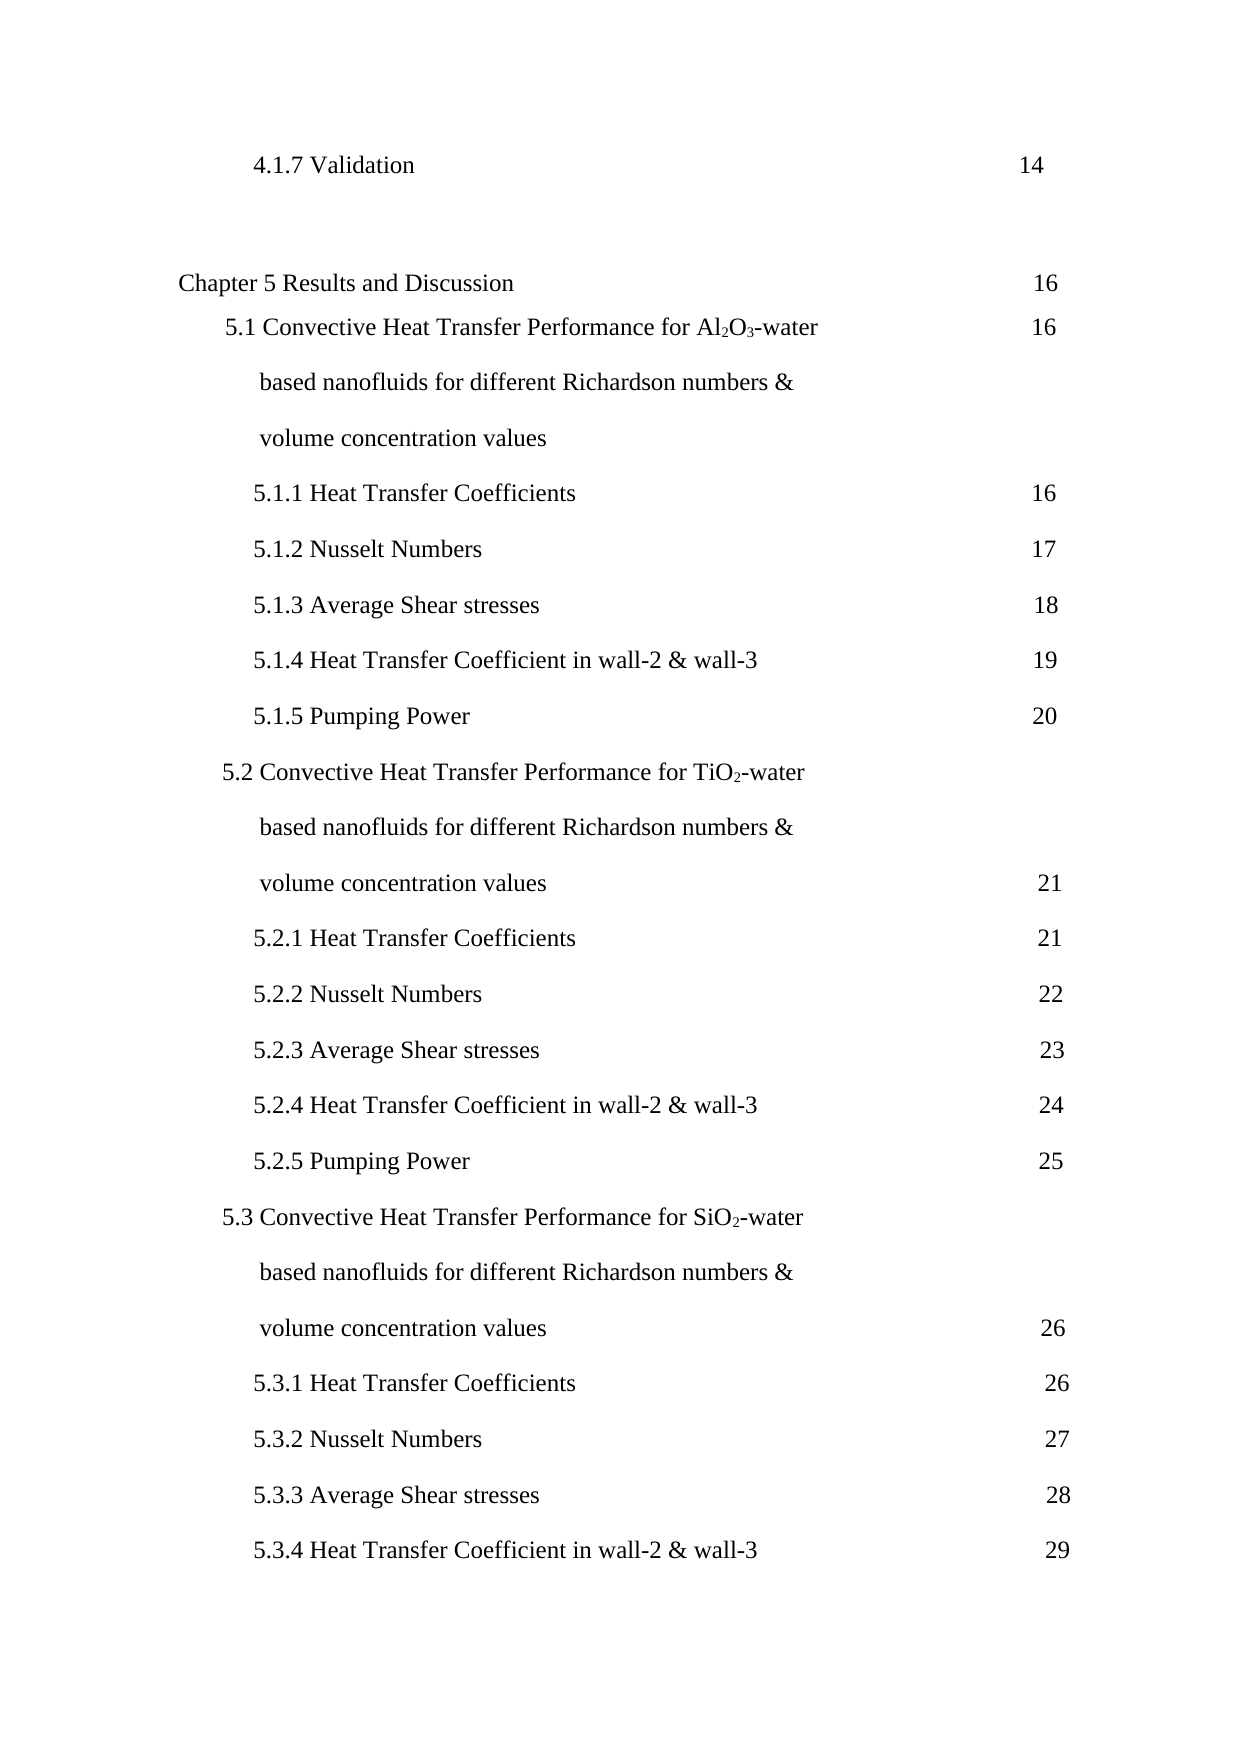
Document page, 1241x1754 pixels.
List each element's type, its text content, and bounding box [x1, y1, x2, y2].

text 5.3.2 Nusselt Numbers 27 [178, 1424, 1124, 1453]
text 5.3.3 Average Shear stresses 28 [178, 1480, 1124, 1508]
text based nanofluids for different Richardson numbers & [178, 1257, 1124, 1286]
text 5.1.1 Heat Transfer Coefficients 16 [178, 478, 1124, 507]
text based nanofluids for different Richardson numbers & [178, 812, 1124, 841]
text 5.2.4 Heat Transfer Coefficient in wall-2 & wall-3 24 [178, 1090, 1124, 1119]
text volume concentration values [178, 423, 1124, 452]
text 4.1.7 Validation 14 [178, 150, 1124, 179]
text 5.2 Convective Heat Transfer Performance for TiO2-water [178, 757, 1124, 785]
text volume concentration values 26 [178, 1313, 1124, 1342]
text 5.2.2 Nusselt Numbers 22 [178, 979, 1124, 1008]
text Chapter 5 Results and Discussion 16 5.1 Convective Heat Transfer Performance for Al2O3-water 16 [178, 268, 1124, 340]
text 5.2.1 Heat Transfer Coefficients 21 [178, 923, 1124, 952]
text 5.3.4 Heat Transfer Coefficient in wall-2 & wall-3 29 [178, 1535, 1124, 1564]
text volume concentration values 21 [178, 868, 1124, 897]
text 5.1.3 Average Shear stresses 18 [178, 590, 1124, 618]
text 5.3 Convective Heat Transfer Performance for SiO2-water [178, 1202, 1124, 1230]
text 5.1.2 Nusselt Numbers 17 [178, 534, 1124, 563]
text 5.1.5 Pumping Power 20 [178, 701, 1124, 730]
text 5.2.3 Average Shear stresses 23 [178, 1035, 1124, 1063]
text 5.1.4 Heat Transfer Coefficient in wall-2 & wall-3 19 [178, 645, 1124, 674]
text 5.2.5 Pumping Power 25 [178, 1146, 1124, 1175]
text based nanofluids for different Richardson numbers & [178, 367, 1124, 396]
text 5.3.1 Heat Transfer Coefficients 26 [178, 1368, 1124, 1397]
